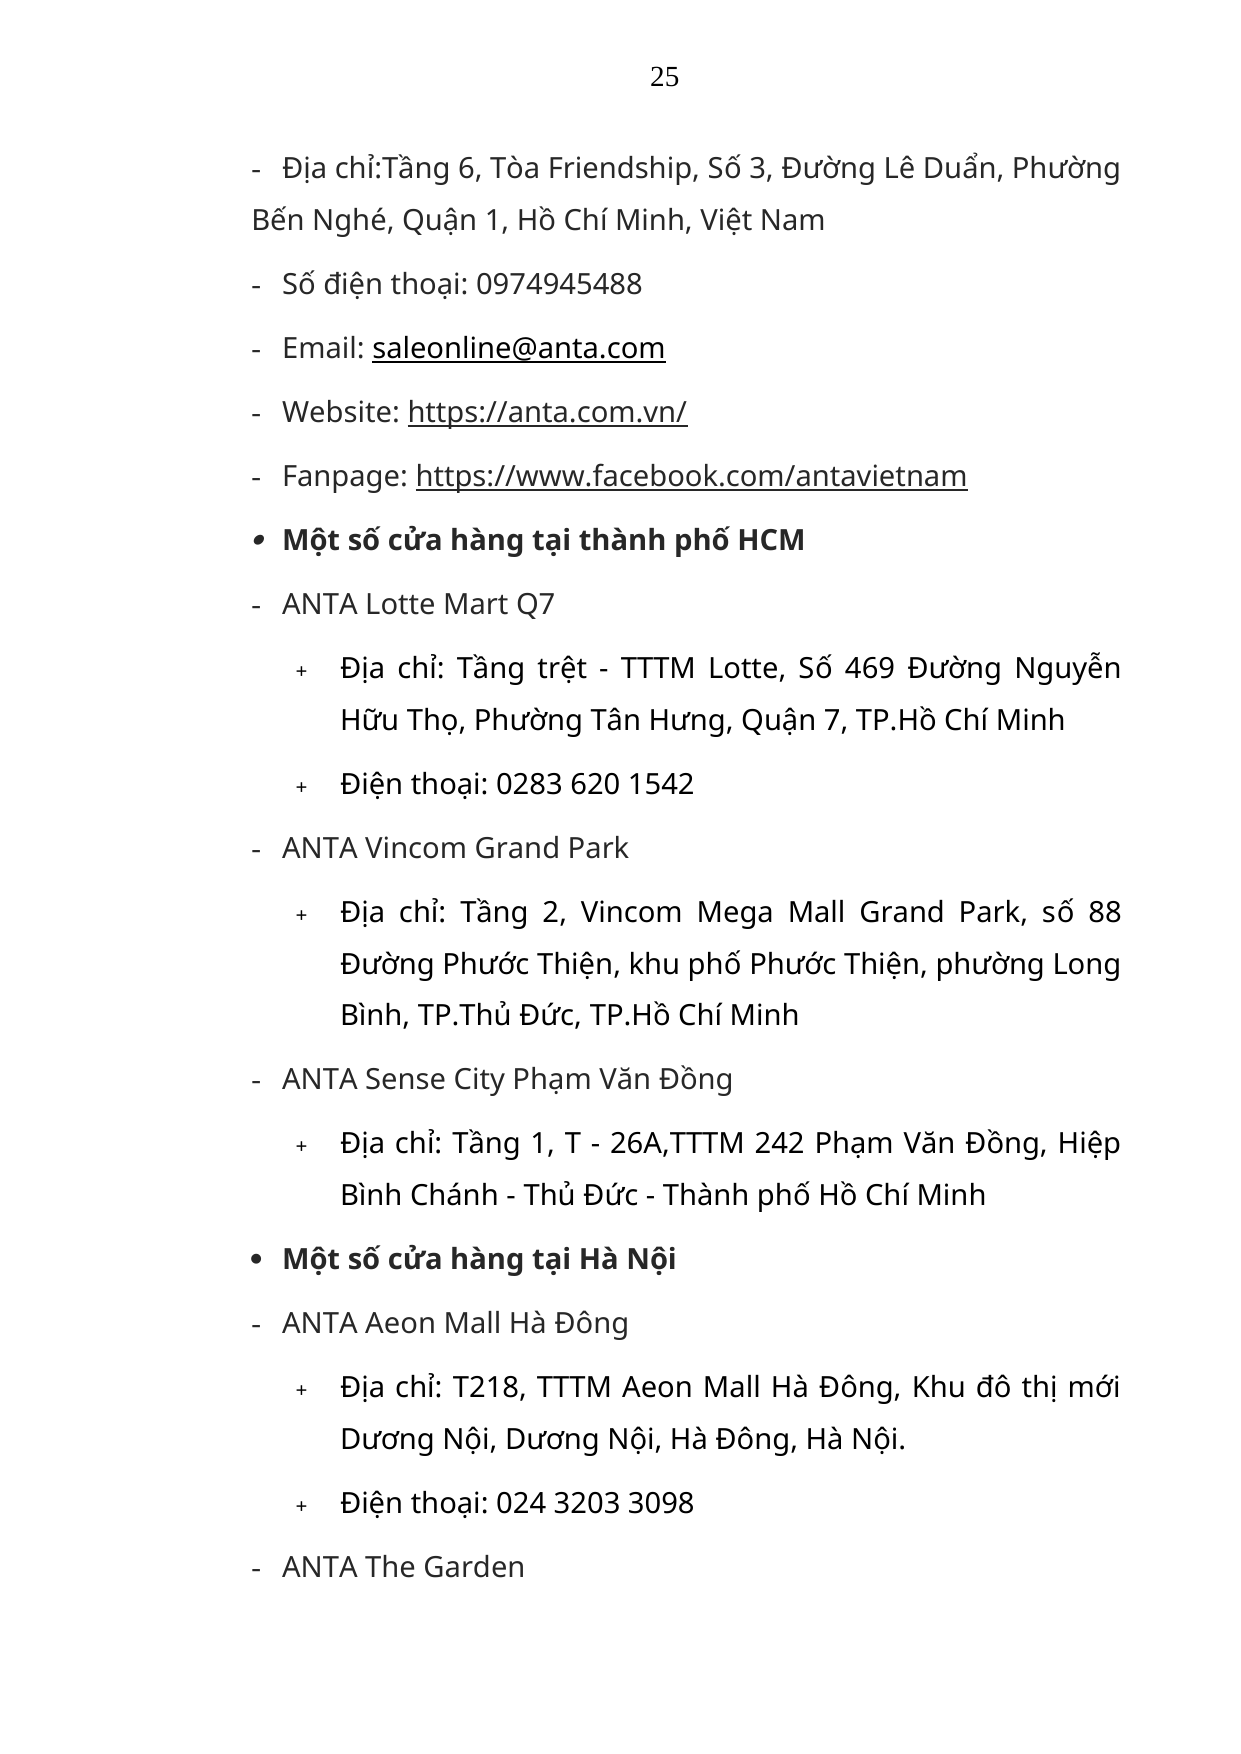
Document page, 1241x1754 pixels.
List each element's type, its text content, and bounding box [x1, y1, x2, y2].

text Một số cửa hàng tại thành phố HCM [251, 519, 1122, 559]
text ANTA Aeon Mall Hà Đông [251, 1302, 1122, 1342]
text Địa chỉ: Tầng 2, Vincom Mega Mall Grand Park, số 88 Đường Phước Thiện, khu phố Phước Thiện, phường Long Bình, TP.Thủ Đức, TP.Hồ Chí Minh [295, 891, 1122, 1034]
text Điện thoại: 024 3203 3098 [295, 1482, 1122, 1522]
text ANTA Sense City Phạm Văn Đồng [251, 1059, 1122, 1098]
text Điện thoại: 0283 620 1542 [295, 763, 1122, 803]
text Địa chỉ:Tầng 6, Tòa Friendship, Số 3, Đường Lê Duẩn, Phường Bến Nghé, Quận 1, Hồ Chí Minh, Việt Nam [251, 148, 1122, 239]
text ANTA Vincom Grand Park [251, 827, 1122, 867]
text Một số cửa hàng tại Hà Nội [251, 1238, 1122, 1278]
text Email: saleonline@anta.com [251, 327, 1122, 367]
text Website: https://anta.com.vn/ [251, 391, 1122, 431]
text Số điện thoại: 0974945488 [251, 263, 1122, 303]
text Địa chỉ: Tầng 1, T - 26A,TTTM 242 Phạm Văn Đồng, Hiệp Bình Chánh - Thủ Đức - Thành phố Hồ Chí Minh [295, 1123, 1122, 1214]
text Địa chỉ: T218, TTTM Aeon Mall Hà Đông, Khu đô thị mới Dương Nội, Dương Nội, Hà Đông, Hà Nội. [295, 1366, 1122, 1458]
text ANTA The Garden [251, 1546, 1122, 1586]
text Fanpage: https://www.facebook.com/antavietnam [251, 456, 1122, 495]
text ANTA Lotte Mart Q7 [251, 584, 1122, 623]
text Địa chỉ: Tầng trệt - TTTM Lotte, Số 469 Đường Nguyễn Hữu Thọ, Phường Tân Hưng, Quận 7, TP.Hồ Chí Minh [295, 648, 1122, 739]
